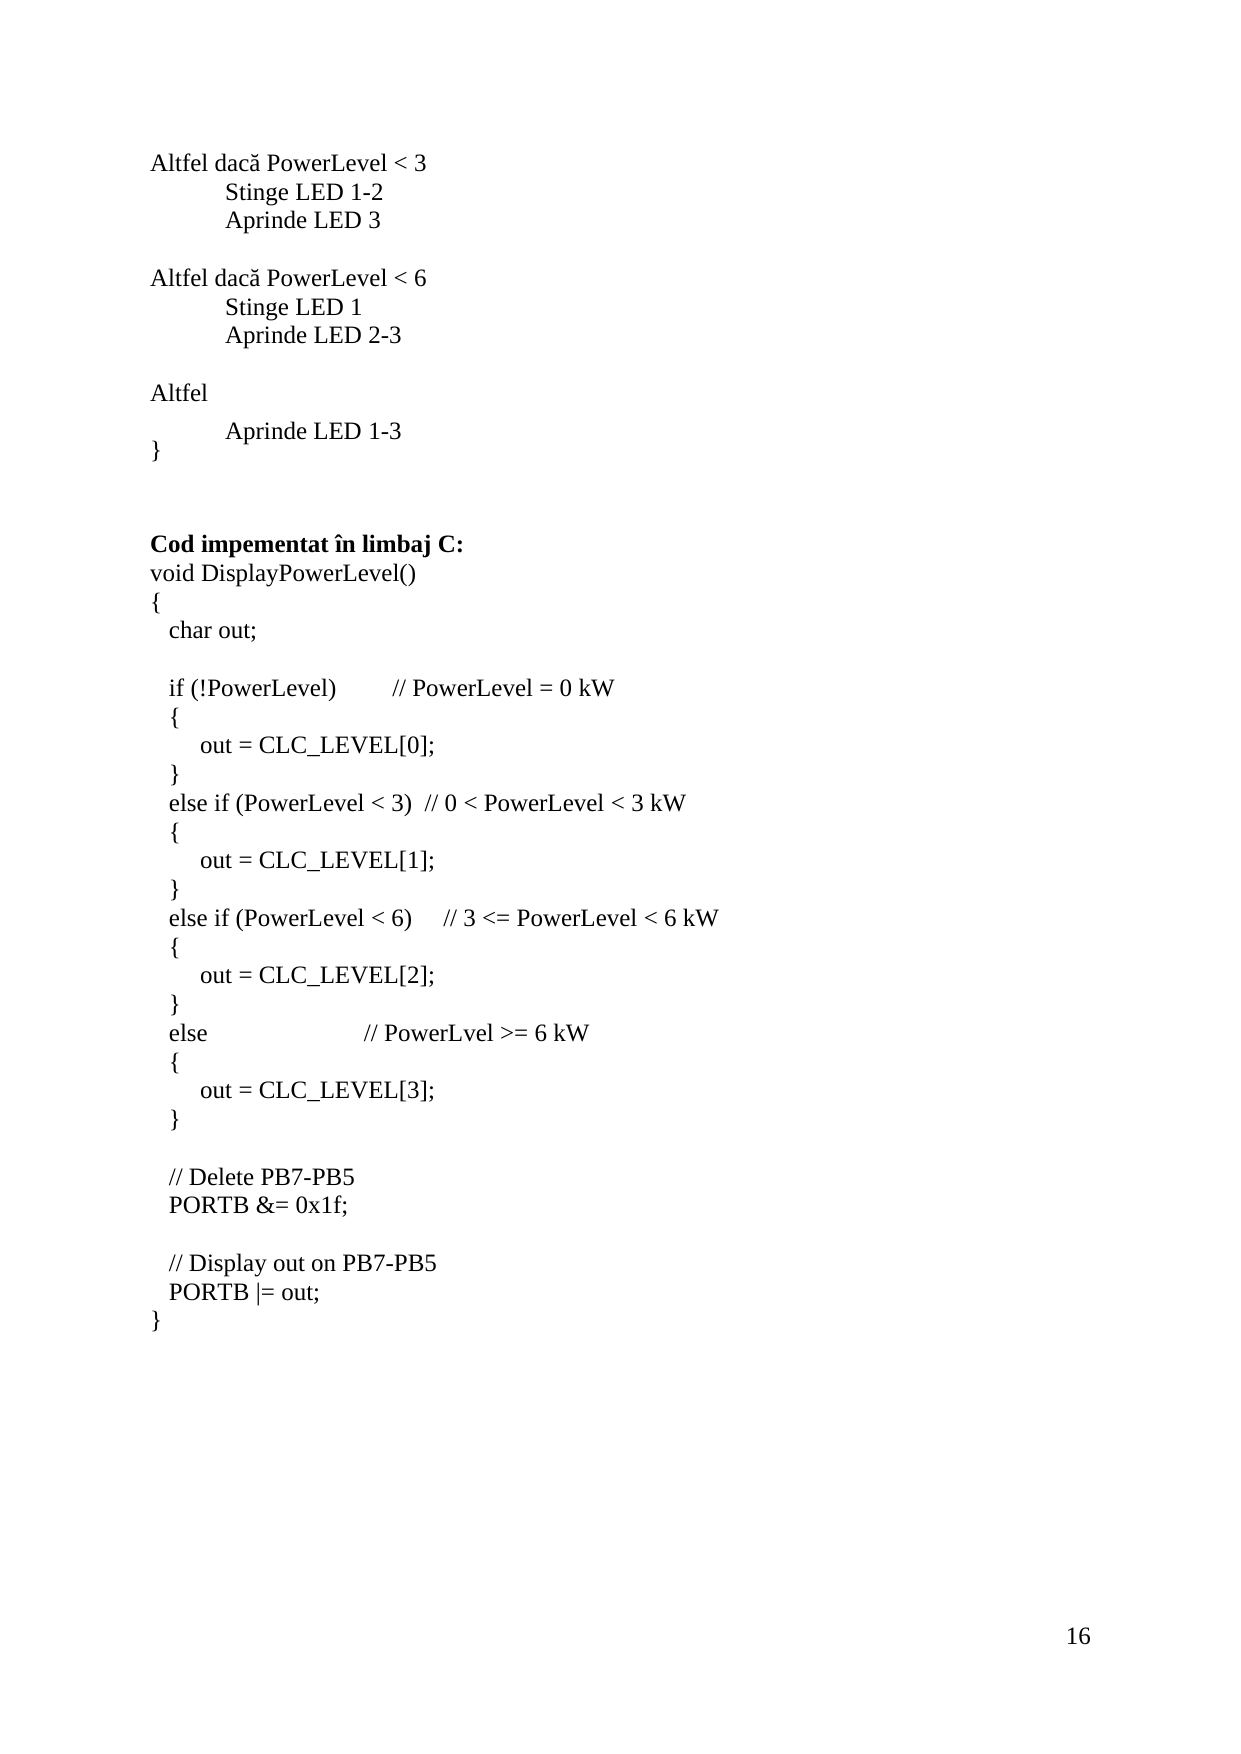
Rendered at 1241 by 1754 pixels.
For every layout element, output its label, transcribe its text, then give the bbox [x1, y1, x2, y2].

text Altfel dacă PowerLevel < 6 Stinge LED 1 [150, 263, 428, 321]
text if (!PowerLevel) // PowerLevel = 0 kW [169, 673, 1182, 702]
text } [169, 989, 1182, 1018]
text Altfel dacă PowerLevel < 3 Stinge LED 1-2 [150, 148, 428, 206]
text Aprinde LED 2-3 [225, 321, 1182, 349]
text out = CLC_LEVEL[3]; [200, 1076, 1182, 1104]
text { [169, 932, 1182, 961]
text out = CLC_LEVEL[1]; [200, 846, 1182, 874]
text } [150, 1306, 1182, 1334]
text } [150, 436, 208, 464]
text { [169, 1047, 1182, 1076]
text // Display out on PB7-PB5 PORTB |= out; [169, 1248, 438, 1306]
text } [169, 759, 1182, 788]
text char out; [169, 615, 1182, 644]
text out = CLC_LEVEL[0]; [200, 730, 1182, 759]
text // Delete PB7-PB5 PORTB &= 0x1f; [169, 1162, 357, 1219]
text else // PowerLvel >= 6 kW [169, 1018, 1182, 1047]
text else if (PowerLevel < 6) // 3 <= PowerLevel < 6 kW [169, 903, 1182, 932]
text { [150, 587, 1182, 615]
text { [169, 817, 1182, 846]
subtitle Cod impementat în limbaj C: [150, 529, 1182, 558]
text Aprinde LED 1-3 [225, 416, 1182, 445]
text { [169, 702, 1182, 730]
text out = CLC_LEVEL[2]; [200, 961, 1182, 989]
text Altfel [150, 378, 208, 407]
text void DisplayPowerLevel() [150, 558, 1182, 587]
text Aprinde LED 3 [225, 206, 1182, 234]
text else if (PowerLevel < 3) // 0 < PowerLevel < 3 kW [169, 788, 1182, 817]
text } [169, 874, 1182, 903]
text } [169, 1104, 1182, 1133]
